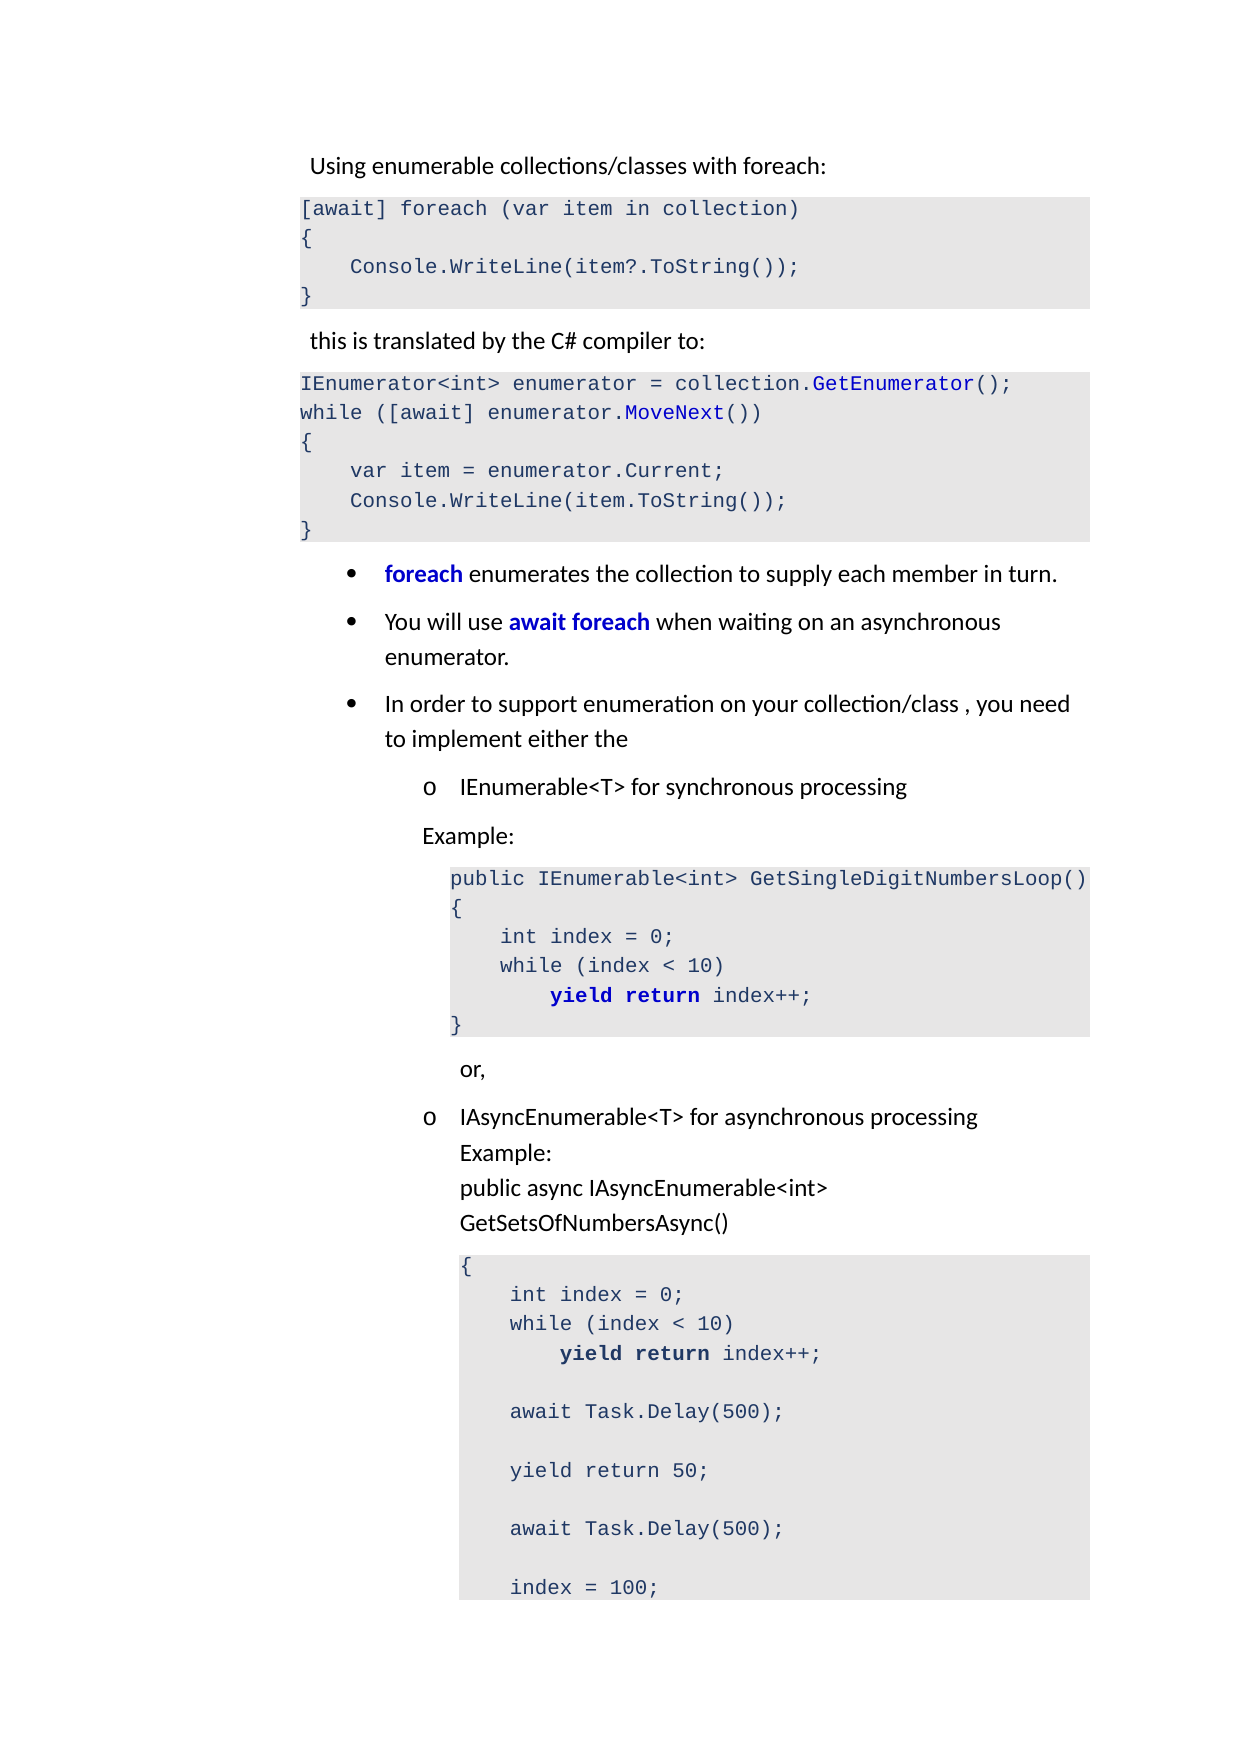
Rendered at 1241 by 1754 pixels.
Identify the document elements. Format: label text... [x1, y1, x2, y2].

list foreach enumerates the collection to supply each member in turn. [347, 558, 1090, 589]
text this is translated by the C# compiler to: [309, 325, 1090, 356]
text Example: [422, 820, 1090, 851]
text { [450, 897, 1090, 920]
text await Task.Delay(500); [459, 1401, 1090, 1425]
text int index = 0; [459, 1284, 1090, 1308]
text Console.WriteLine(item?.ToString()); [300, 256, 1090, 280]
text yield return index++; [450, 984, 1090, 1008]
text } [300, 285, 1090, 309]
text Using enumerable collections/classes with foreach: [309, 150, 1090, 181]
text } [450, 1014, 1090, 1037]
text var item = enumerator.Current; [300, 460, 1090, 484]
text yield return 50; [459, 1460, 1090, 1483]
list You will use await foreach when waiting on an asynchronous enumerator. [347, 606, 1090, 672]
text IEnumerator<int> enumerator = collection.GetEnumerator(); [300, 372, 1090, 396]
text or, [459, 1053, 1090, 1084]
text yield return index++; [459, 1343, 1090, 1366]
text { [300, 227, 1090, 250]
text public IEnumerable<int> GetSingleDigitNumbersLoop() [450, 867, 1090, 891]
text { [459, 1255, 1090, 1278]
text while ([await] enumerator.MoveNext()) [300, 402, 1090, 425]
text index = 100; [459, 1577, 1090, 1600]
list IAsyncEnumerable<T> for asynchronous processing Example: public async IAsyncEnumerable<int> GetSetsOfNumbersAsync() [422, 1101, 1090, 1238]
text { [300, 431, 1090, 455]
text await Task.Delay(500); [459, 1518, 1090, 1542]
list In order to support enumeration on your collection/class , you need to implement either the [347, 688, 1090, 754]
text while (index < 10) [450, 955, 1090, 979]
list IEnumerable<T> for synchronous processing [422, 771, 1090, 803]
text int index = 0; [450, 926, 1090, 950]
text while (index < 10) [459, 1313, 1090, 1337]
text Console.WriteLine(item.ToString()); [300, 489, 1090, 513]
text [await] foreach (var item in collection) [300, 197, 1090, 221]
text } [300, 519, 1090, 542]
